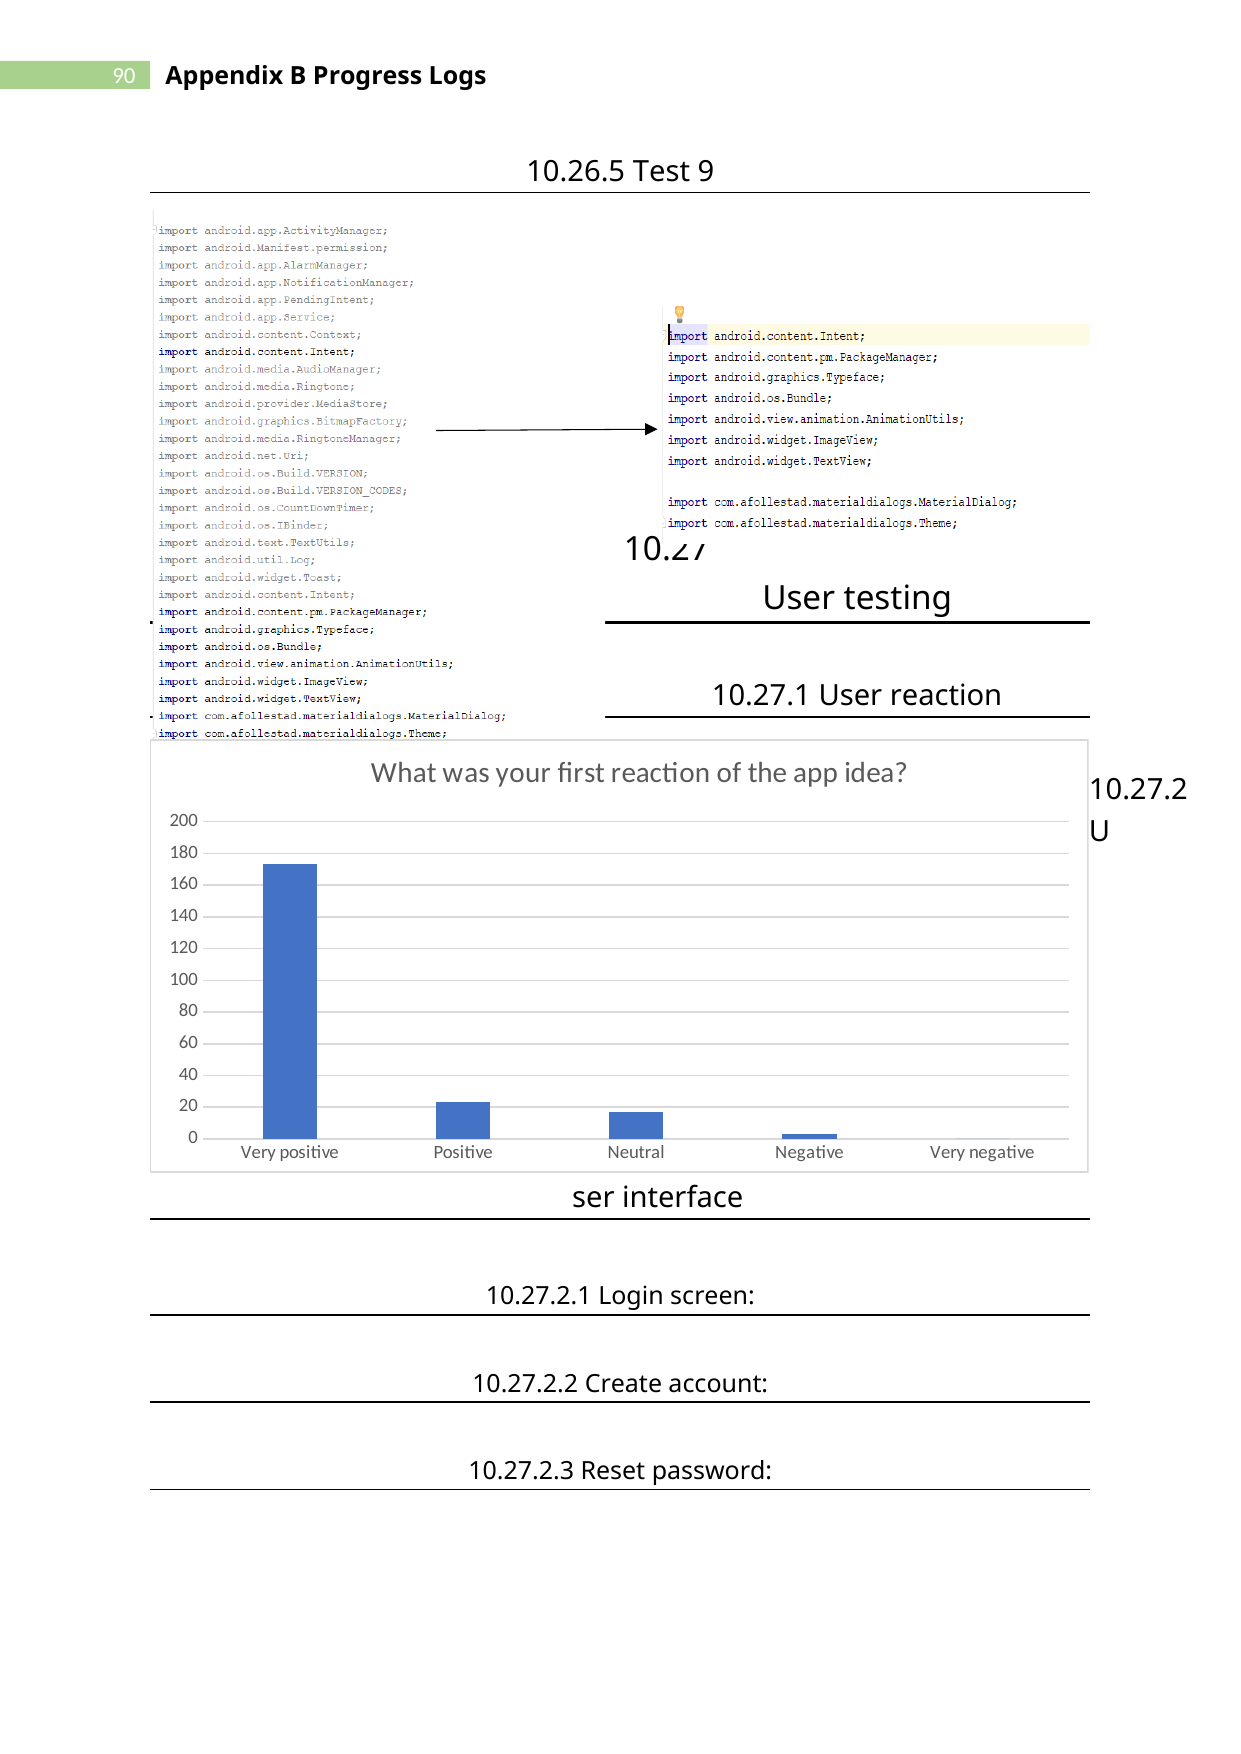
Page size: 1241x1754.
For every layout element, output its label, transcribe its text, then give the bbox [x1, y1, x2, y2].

picture [152, 210, 605, 739]
subtitle User interface [150, 768, 1090, 1218]
subtitle Test 9 [150, 150, 1090, 192]
subtitle Reset password: [150, 1452, 1090, 1489]
picture [662, 306, 1091, 544]
subtitle User reaction [605, 674, 1090, 716]
subtitle Login screen: [150, 1278, 1090, 1314]
subtitle Create account: [150, 1365, 1090, 1401]
subtitle User testing [605, 524, 1090, 621]
